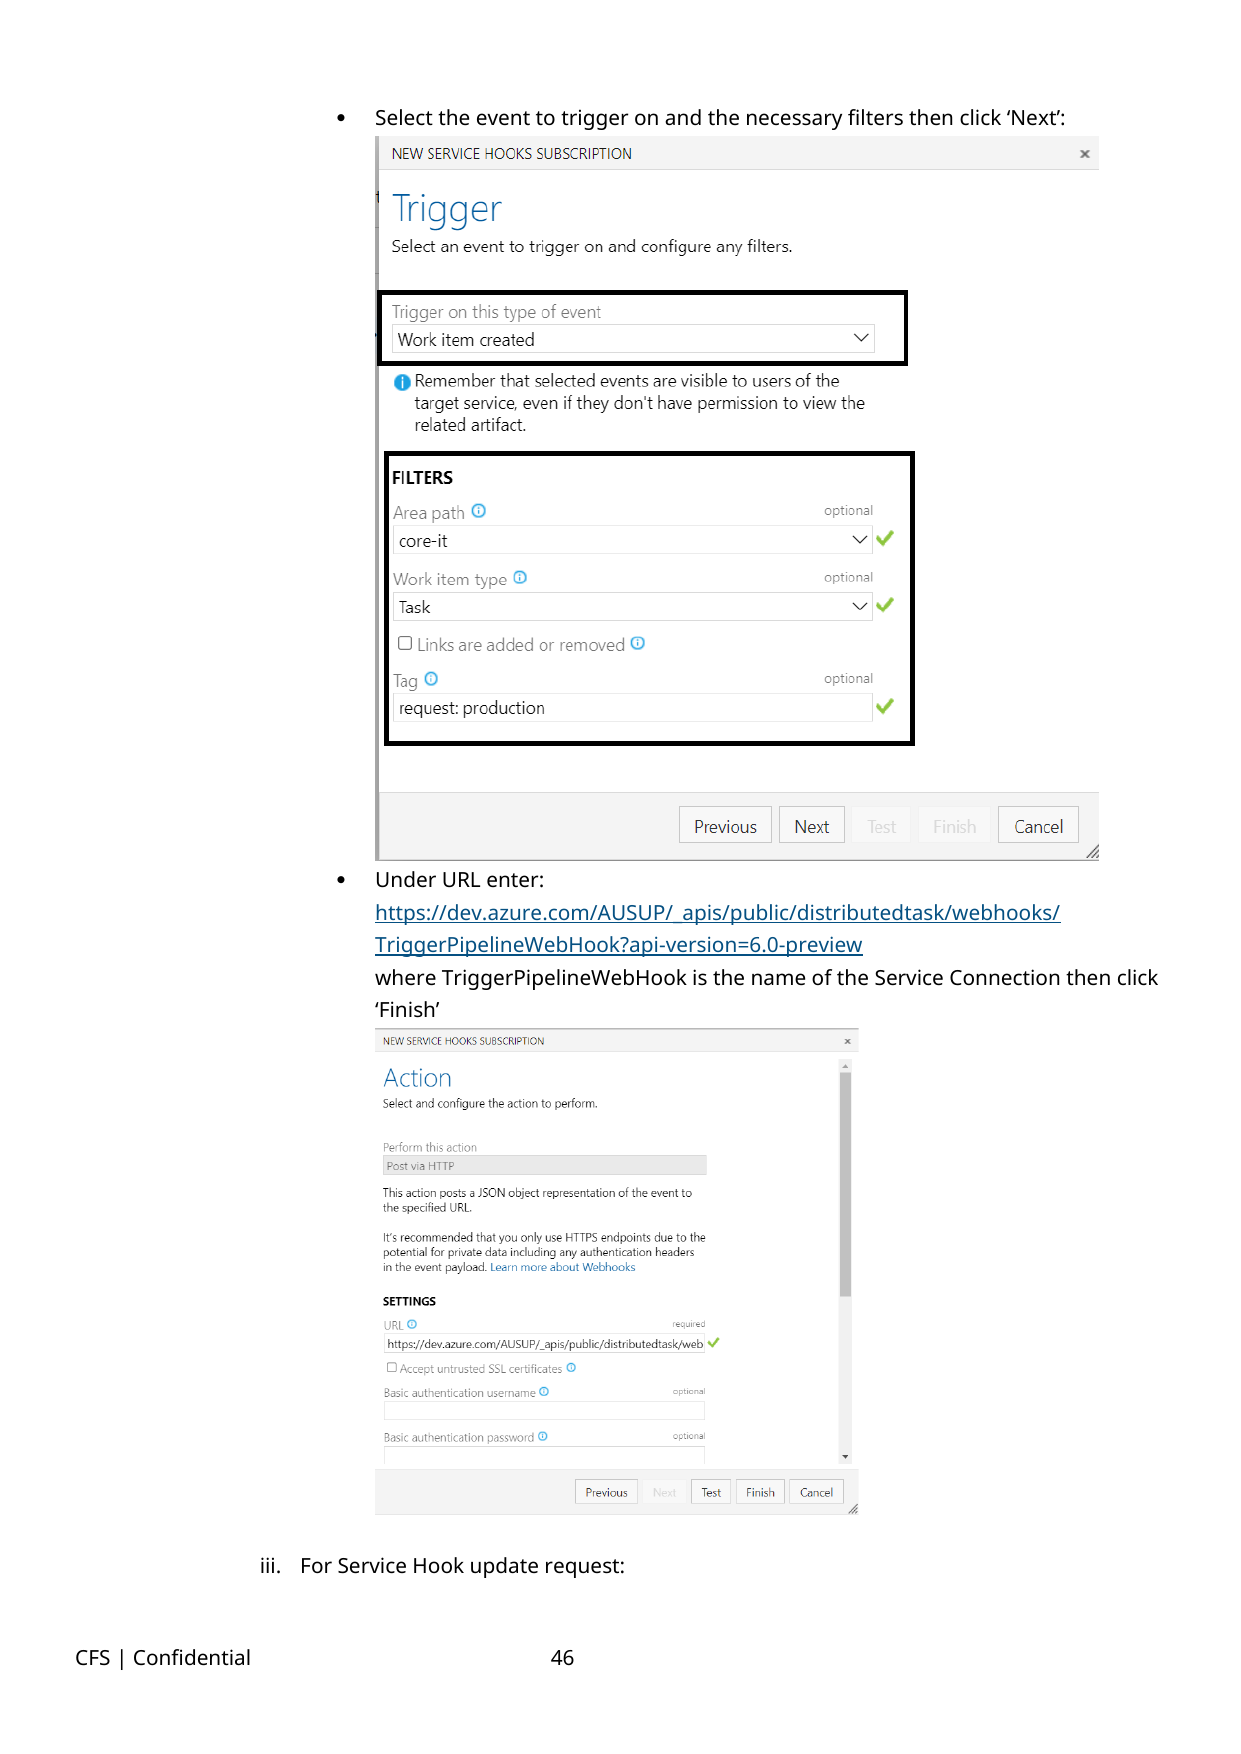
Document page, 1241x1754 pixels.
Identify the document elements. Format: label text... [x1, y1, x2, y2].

list For Service Hook update request: [281, 1551, 1165, 1580]
list Under URL enter: https://dev.azure.com/AUSUP/_apis/public/distributedtask/webhooks/TriggerPipelineWebHook?api-version=6.0-preview [337, 865, 1165, 959]
picture [375, 1028, 859, 1515]
picture [375, 136, 1099, 861]
list where TriggerPipelineWebHook is the name of the Service Connection then click ‘Finish’ [375, 963, 1165, 1024]
